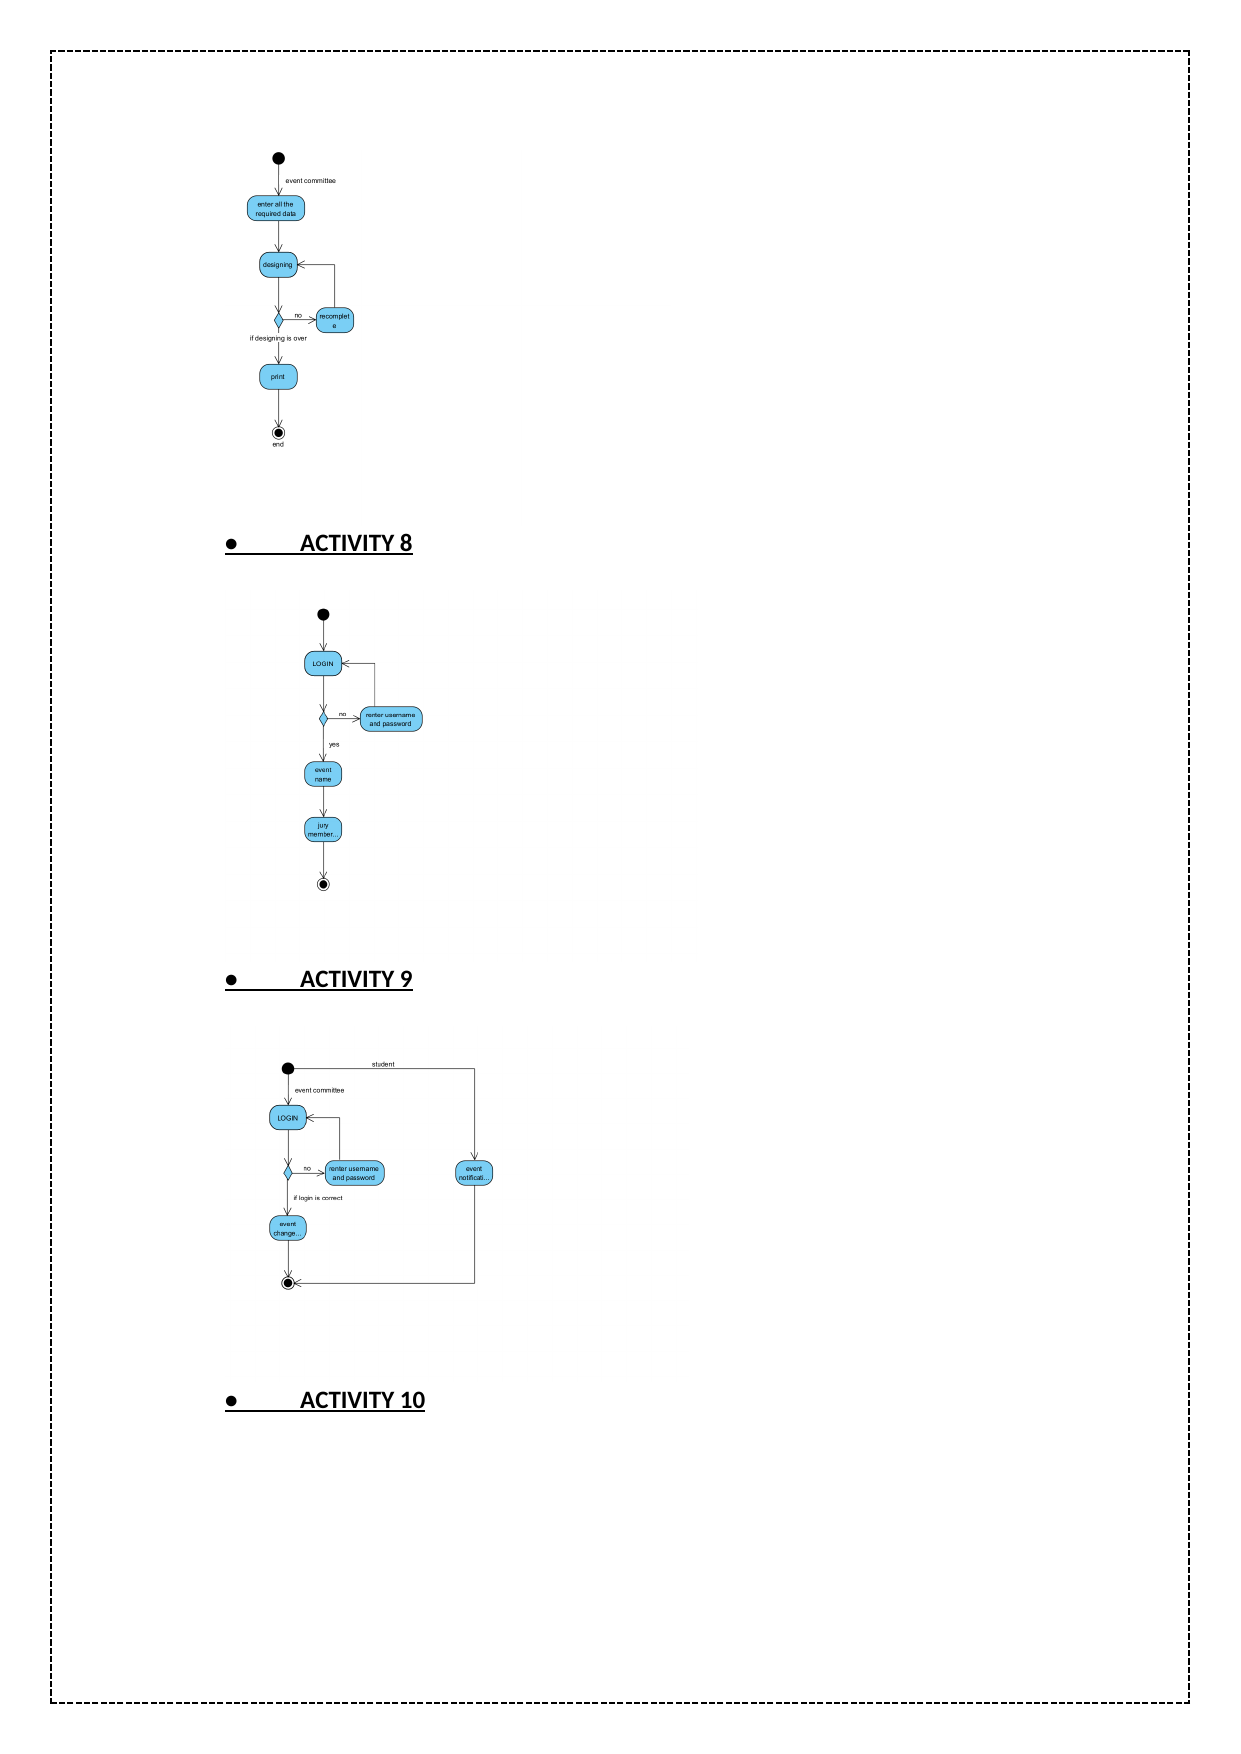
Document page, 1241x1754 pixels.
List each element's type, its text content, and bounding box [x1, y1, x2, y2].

picture [225, 590, 698, 962]
picture [225, 150, 671, 526]
list • ACTIVITY 9 [225, 963, 1090, 994]
picture [225, 1026, 690, 1382]
list • ACTIVITY 8 [225, 527, 1090, 558]
list • ACTIVITY 10 [225, 1384, 1090, 1414]
